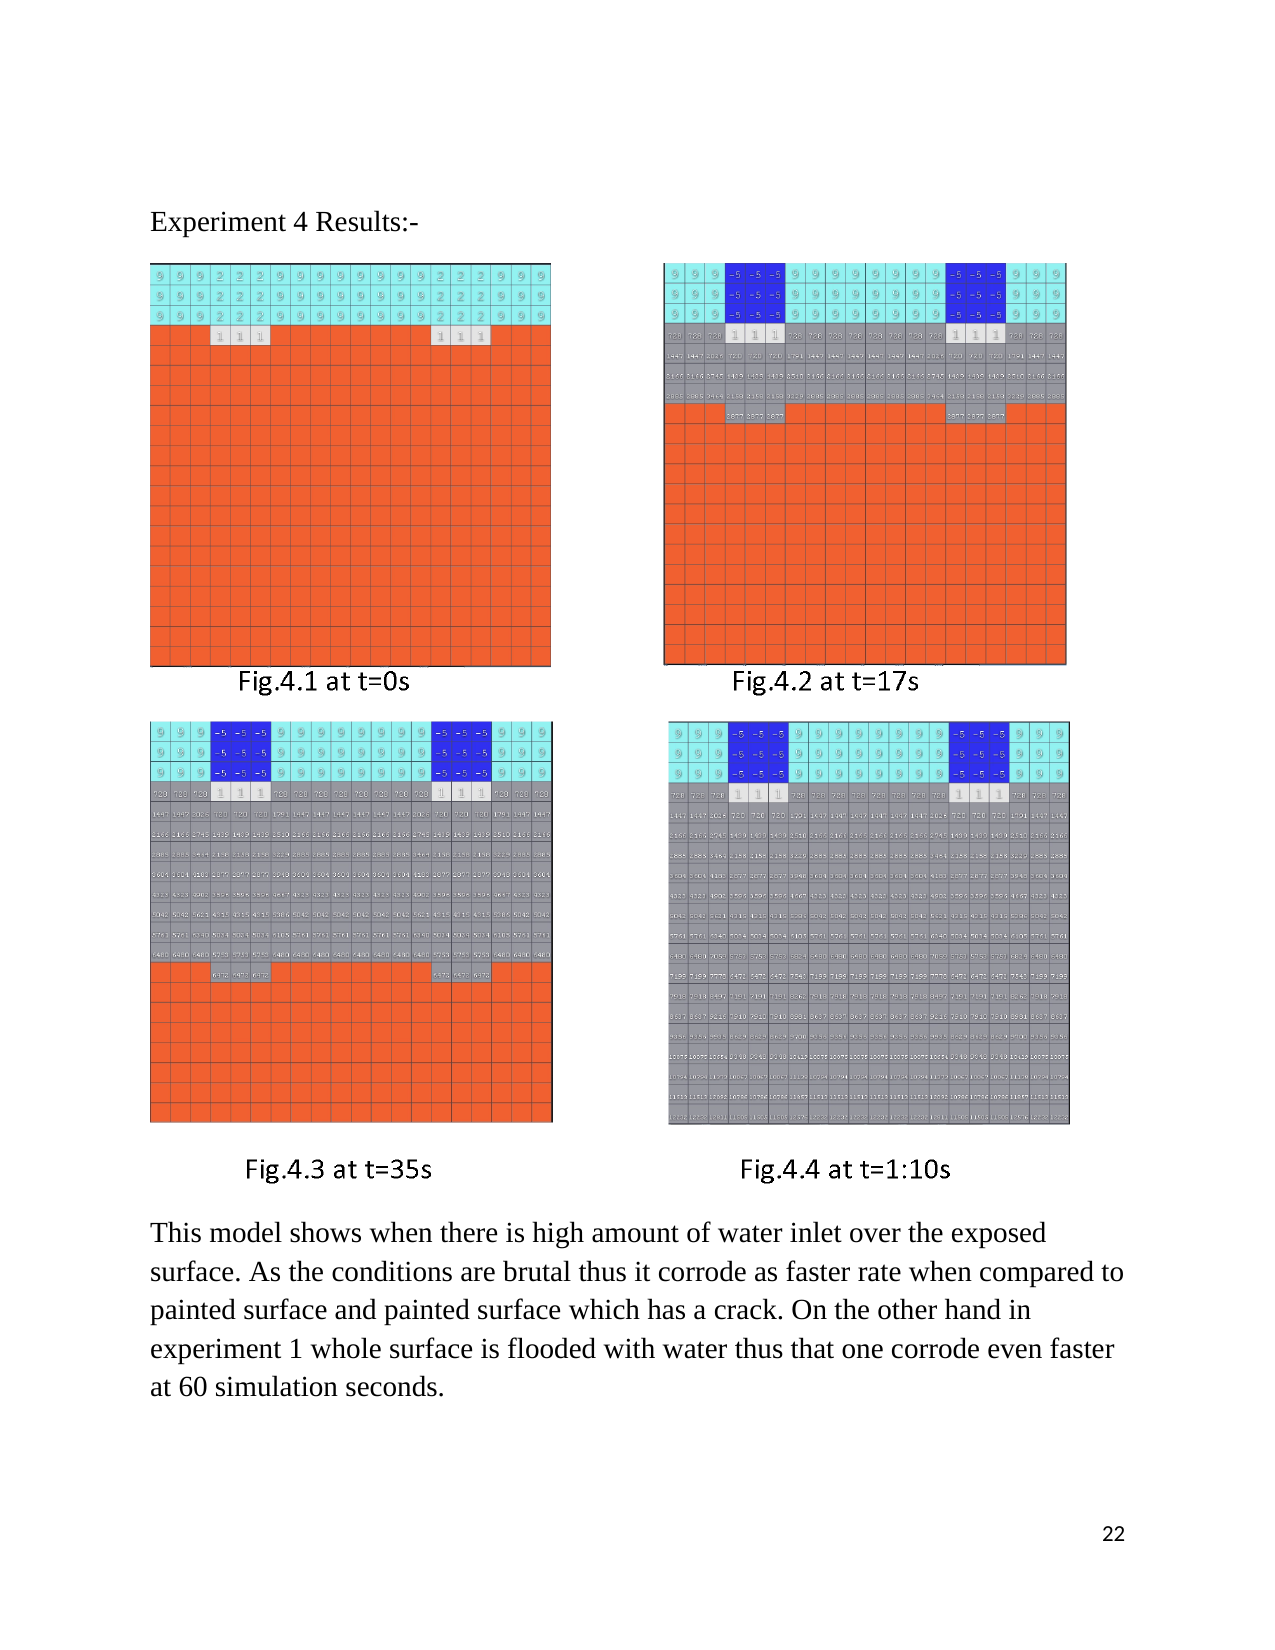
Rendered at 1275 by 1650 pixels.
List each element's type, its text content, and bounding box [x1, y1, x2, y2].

text This model shows when there is high amount of water inlet over the exposed surface. As the conditions are brutal thus it corrode as faster rate when compared to painted surface and painted surface which has a crack. On the other hand in experiment 1 whole surface is flooded with water thus that one corrode even faster at 60 simulation seconds. [150, 1215, 1125, 1403]
text Experiment 4 Results:- [150, 204, 1125, 237]
